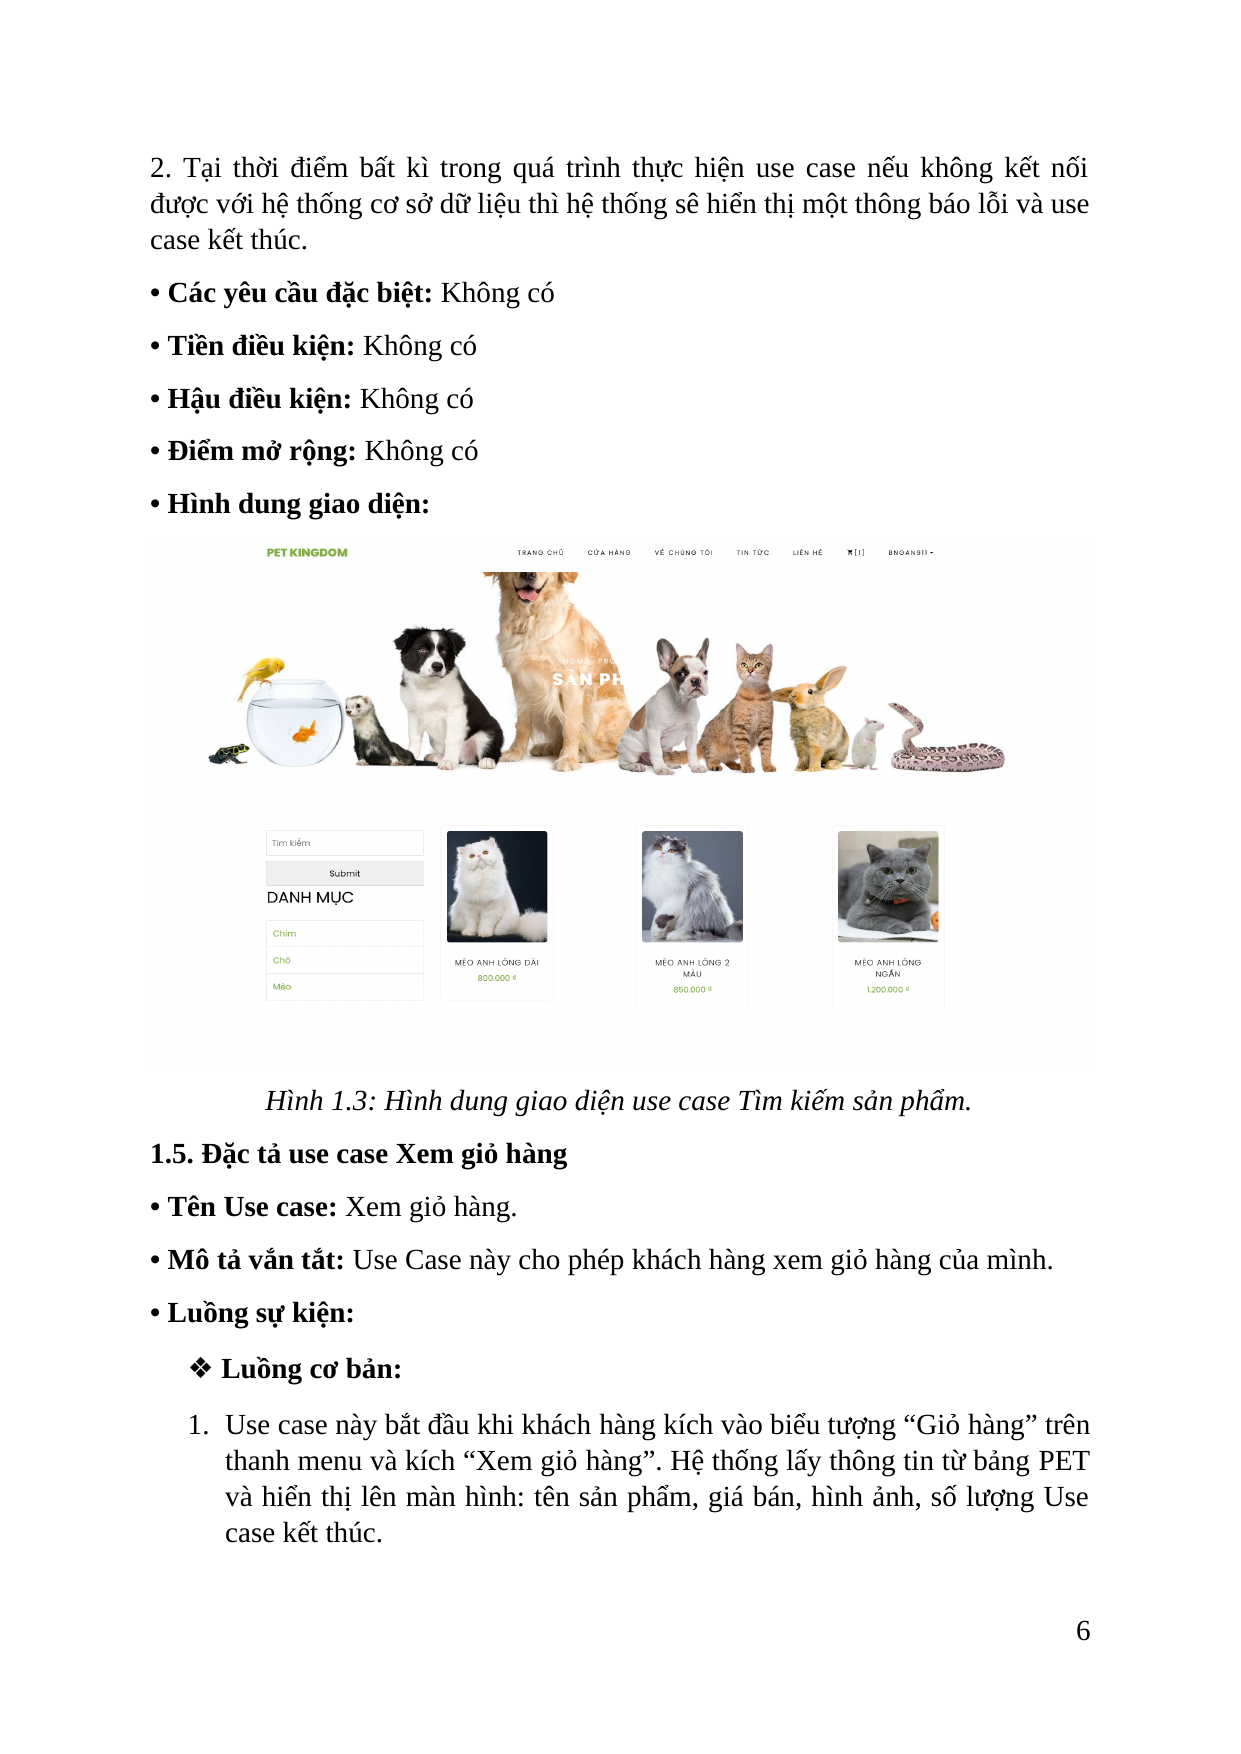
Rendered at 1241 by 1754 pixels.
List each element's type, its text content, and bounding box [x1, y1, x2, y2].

text 1.5. Đặc tả use case Xem giỏ hàng [150, 1136, 1090, 1170]
text Hình 1.3: Hình dung giao diện use case Tìm kiếm sản phẩm. [150, 1083, 1090, 1117]
text ❖ Luồng cơ bản: [150, 1347, 1090, 1387]
list Use case này bắt đầu khi khách hàng kích vào biểu tượng “Giỏ hàng” trên thanh menu và kích “Xem giỏ hàng”. Hệ thống lấy thông tin từ bảng PET và hiển thị lên màn hình: tên sản phẩm, giá bán, hình ảnh, số lượng Use case kết thúc. [187, 1407, 1090, 1549]
text • Điểm mở rộng: Không có [150, 433, 1090, 467]
text • Các yêu cầu đặc biệt: Không có [150, 275, 1090, 309]
text • Tiền điều kiện: Không có [150, 328, 1090, 361]
text • Mô tả vắn tắt: Use Case này cho phép khách hàng xem giỏ hàng của mình. [150, 1242, 1090, 1275]
text • Luồng sự kiện: [150, 1295, 1090, 1328]
text 2. Tại thời điểm bất kì trong quá trình thực hiện use case nếu không kết nối được với hệ thống cơ sở dữ liệu thì hệ thống sê hiển thị một thông báo lỗi và use case kết thúc. [150, 150, 1090, 256]
picture [150, 539, 1091, 1065]
text • Hậu điều kiện: Không có [150, 381, 1090, 414]
text • Tên Use case: Xem giỏ hàng. [150, 1189, 1090, 1223]
text • Hình dung giao diện: [150, 486, 1090, 520]
